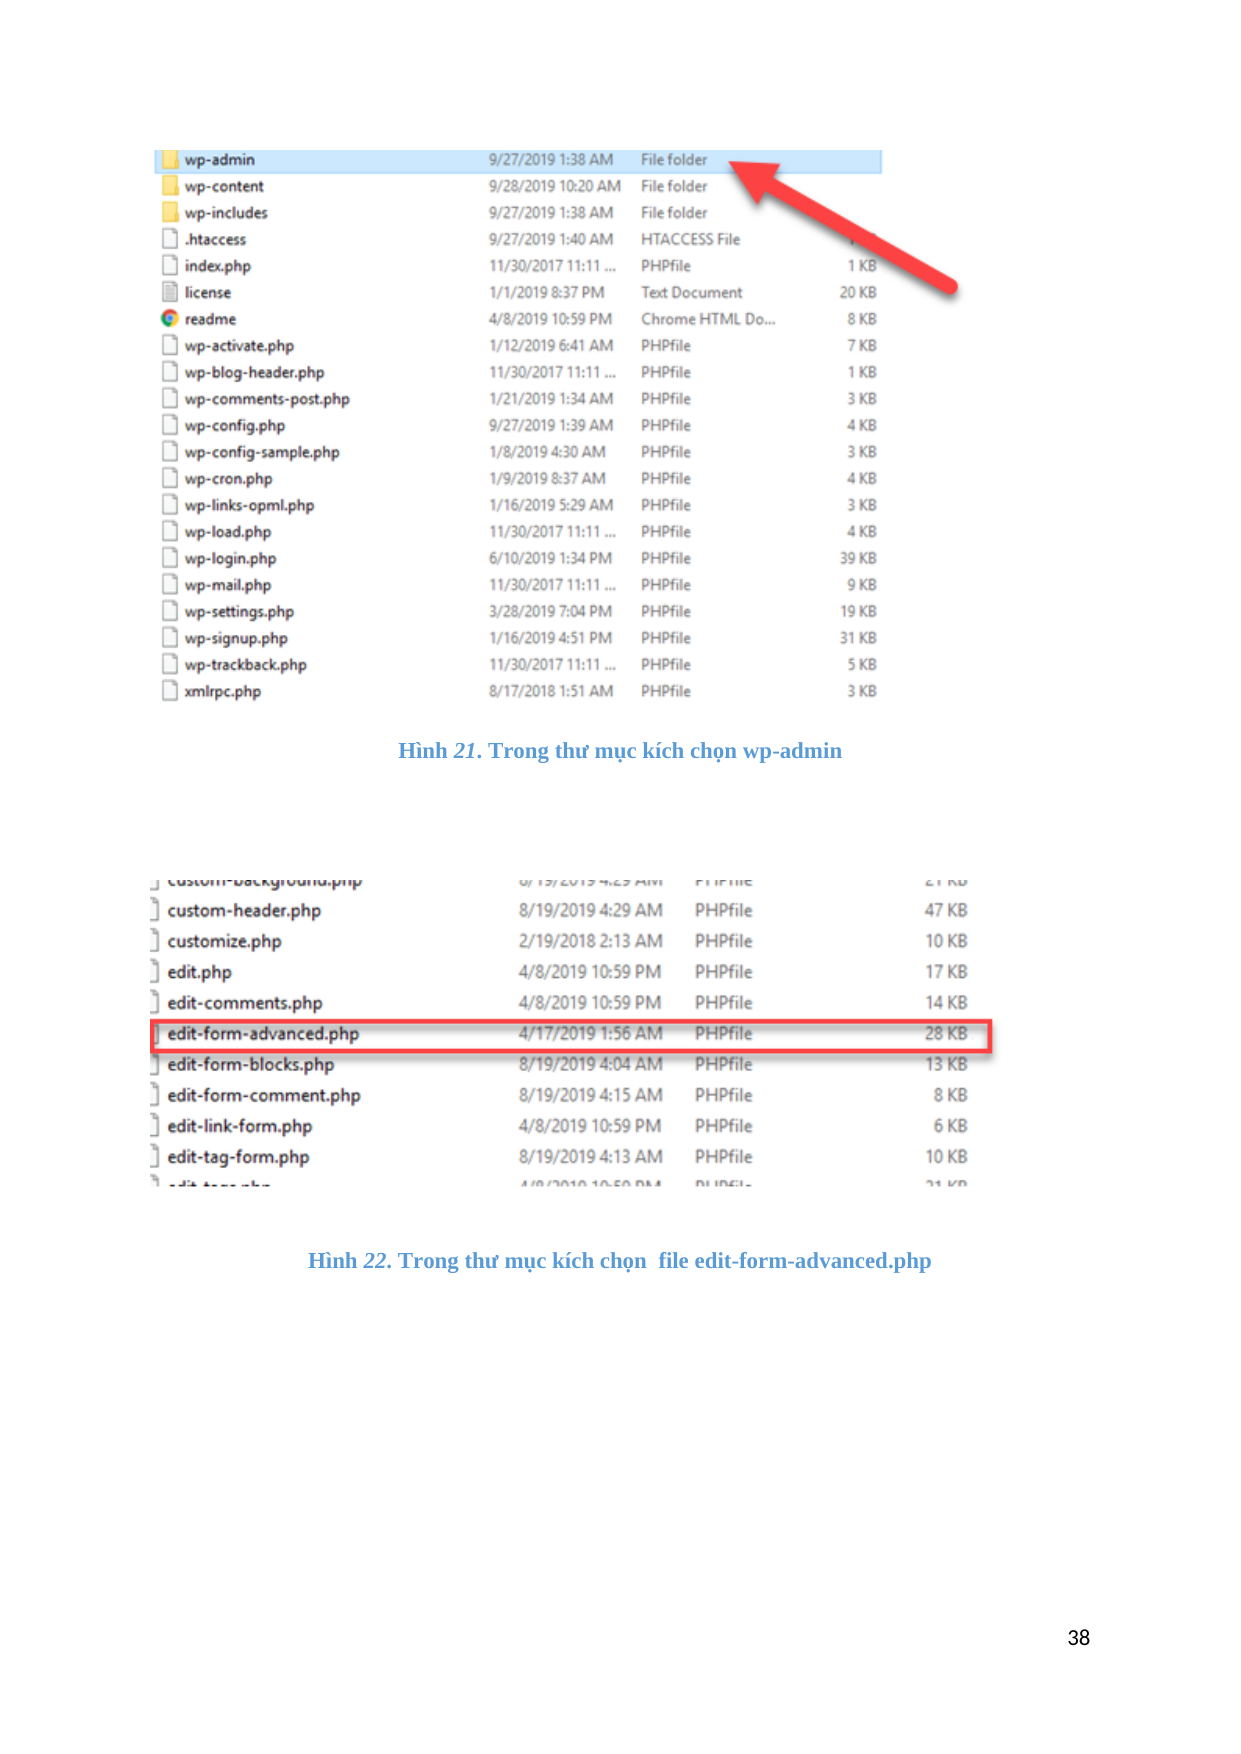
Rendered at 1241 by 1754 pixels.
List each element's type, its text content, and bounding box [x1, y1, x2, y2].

picture [150, 880, 1065, 1229]
picture [150, 150, 1077, 719]
